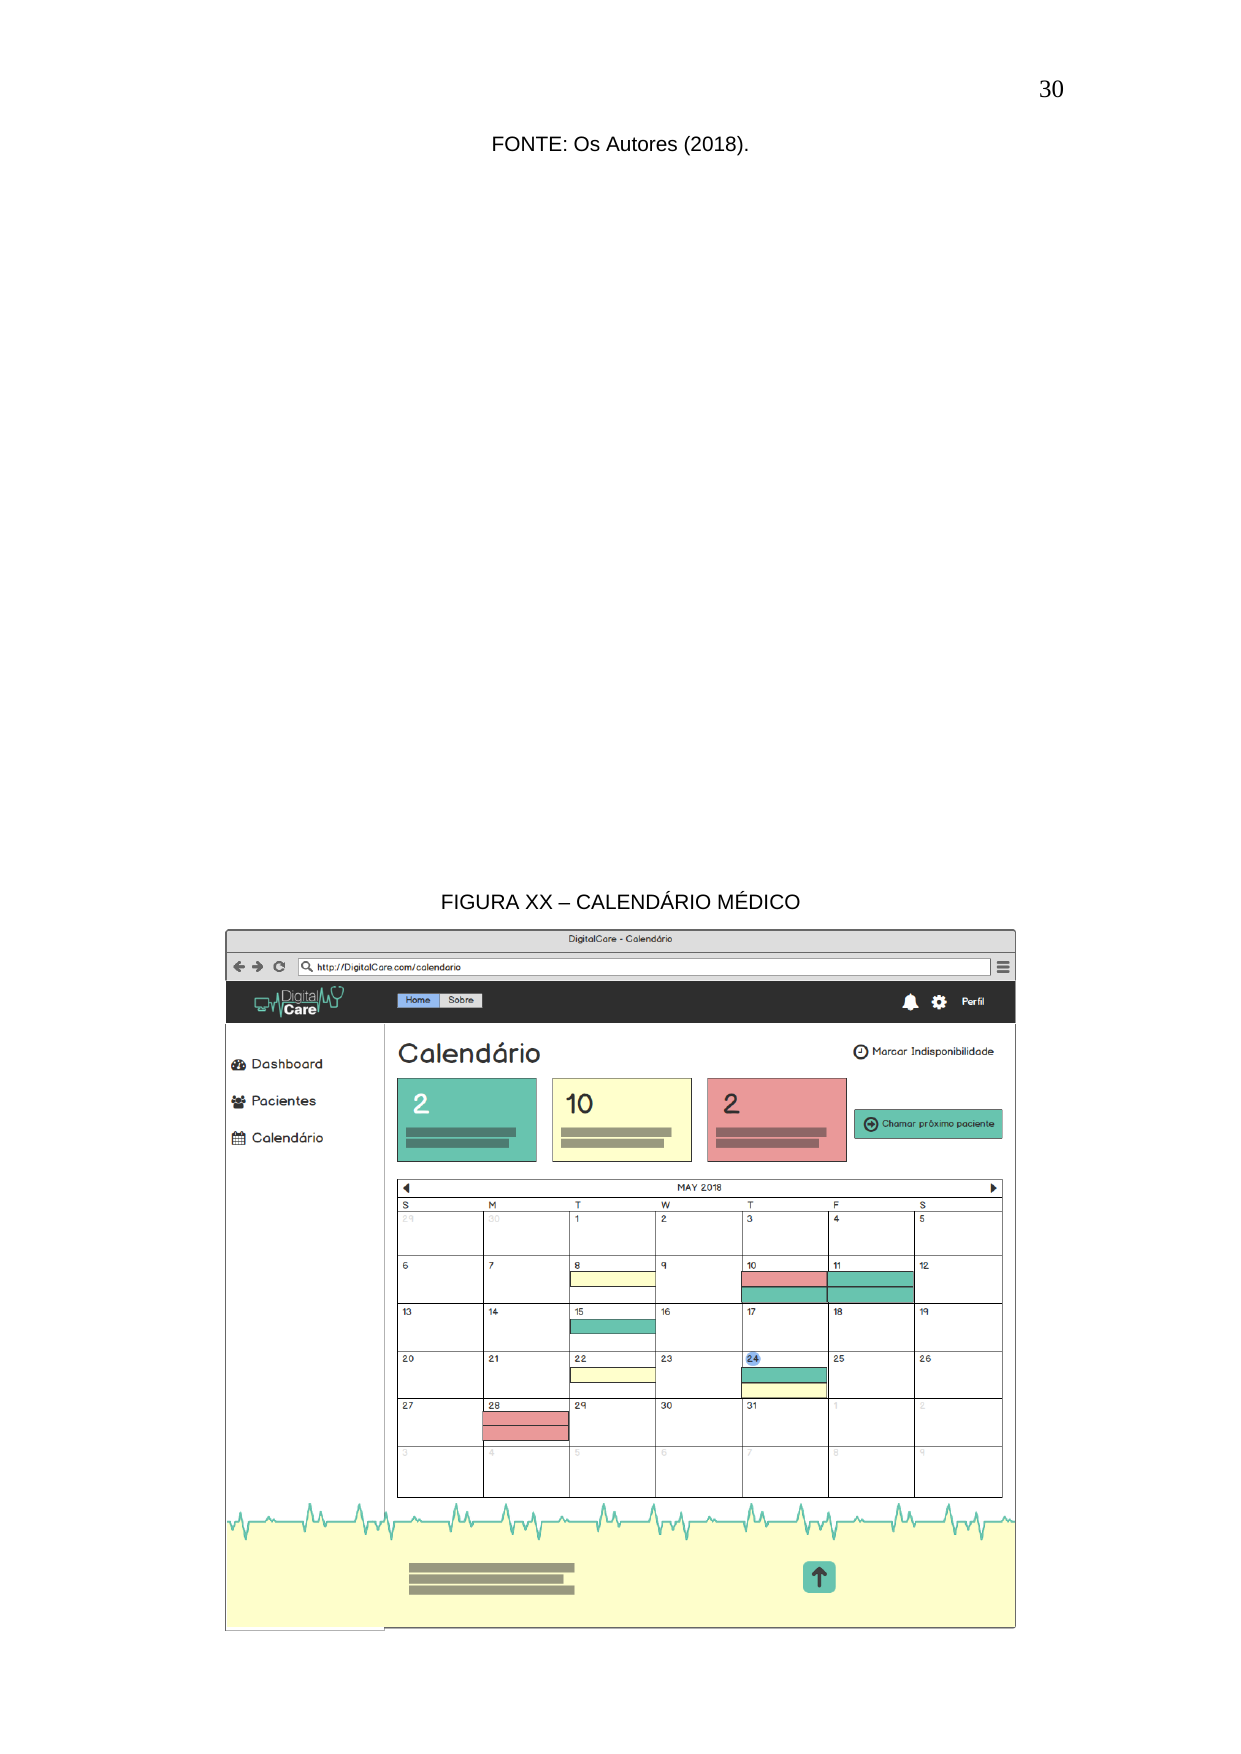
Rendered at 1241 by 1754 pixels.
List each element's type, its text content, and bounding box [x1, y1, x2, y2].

picture [225, 929, 1016, 1631]
text FIGURA XX – CALENDÁRIO MÉDICO [177, 886, 1064, 915]
text FONTE: Os Autores (2018). [177, 131, 1064, 155]
